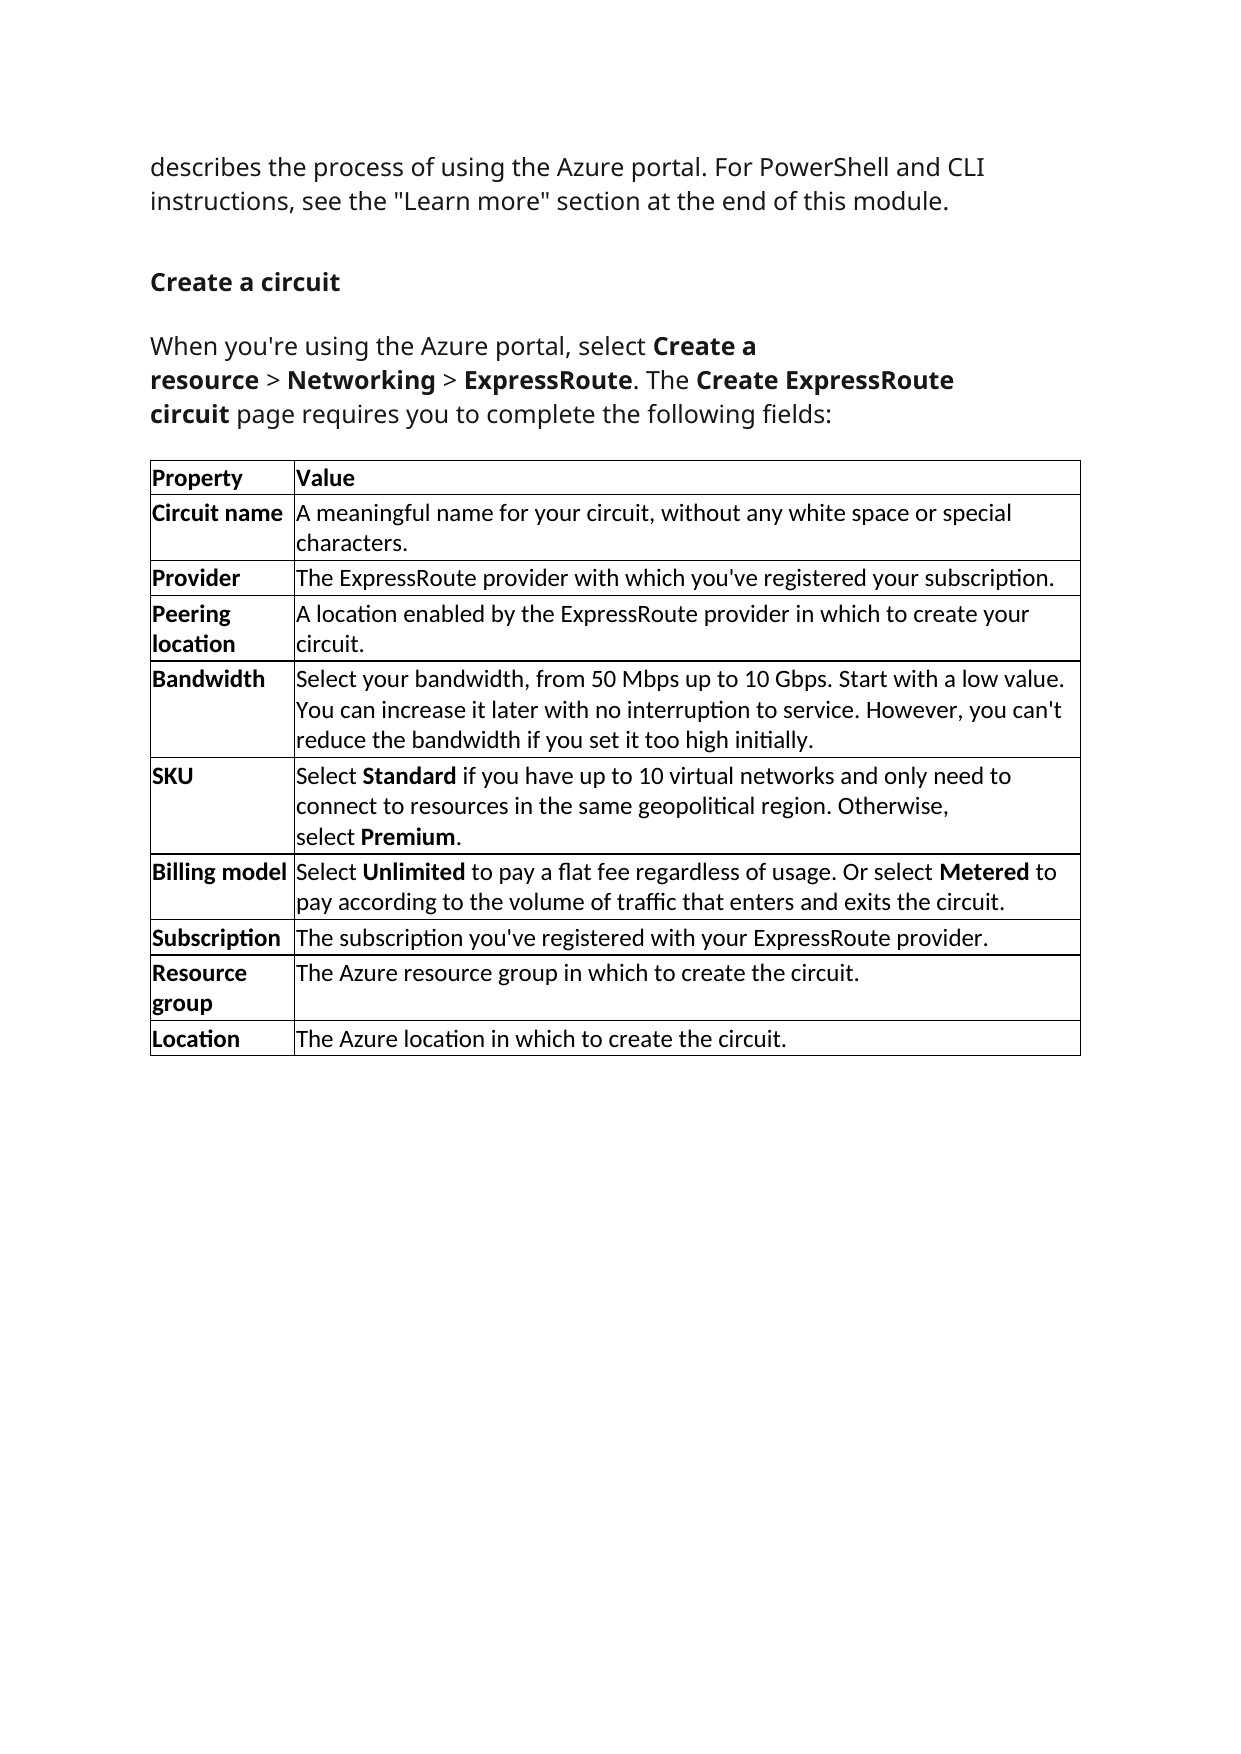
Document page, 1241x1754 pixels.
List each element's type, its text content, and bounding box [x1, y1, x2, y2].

table_header Value [295, 461, 1080, 494]
table_cell A location enabled by the ExpressRoute provider in which to create your circuit. [295, 596, 1080, 660]
table_cell Circuit name [151, 495, 294, 559]
table_cell Select Standard if you have up to 10 virtual networks and only need to connect to resources in the same geopolitical region. Otherwise, select Premium. [295, 758, 1080, 853]
table_cell Resource group [151, 956, 294, 1019]
table_cell Peering location [151, 596, 294, 660]
table_cell Subscription [151, 920, 294, 954]
table_cell The ExpressRoute provider with which you've registered your subscription. [295, 561, 1080, 595]
table_header Property [151, 461, 294, 494]
table_cell Select your bandwidth, from 50 Mbps up to 10 Gbps. Start with a low value. You can increase it later with no interruption to service. However, you can't reduce the bandwidth if you set it too high initially. [295, 662, 1080, 757]
table_cell SKU [151, 758, 294, 853]
table_cell Location [151, 1021, 294, 1055]
table_cell The Azure resource group in which to create the circuit. [295, 956, 1080, 1019]
table_cell Provider [151, 561, 294, 595]
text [150, 150, 1090, 218]
table_cell Billing model [151, 855, 294, 919]
table_cell Bandwidth [151, 662, 294, 757]
table_cell Select Unlimited to pay a flat fee regardless of usage. Or select Metered to pay according to the volume of traffic that enters and exits the circuit. [295, 855, 1080, 919]
subtitle Create a circuit [150, 265, 1090, 299]
table_cell A meaningful name for your circuit, without any white space or special characters. [295, 495, 1080, 559]
text When you're using the Azure portal, select Create a resource > Networking > ExpressRoute. The Create ExpressRoute circuit page requires you to complete the following fields: [150, 328, 1090, 430]
table_cell The Azure location in which to create the circuit. [295, 1021, 1080, 1055]
table_cell The subscription you've registered with your ExpressRoute provider. [295, 920, 1080, 954]
